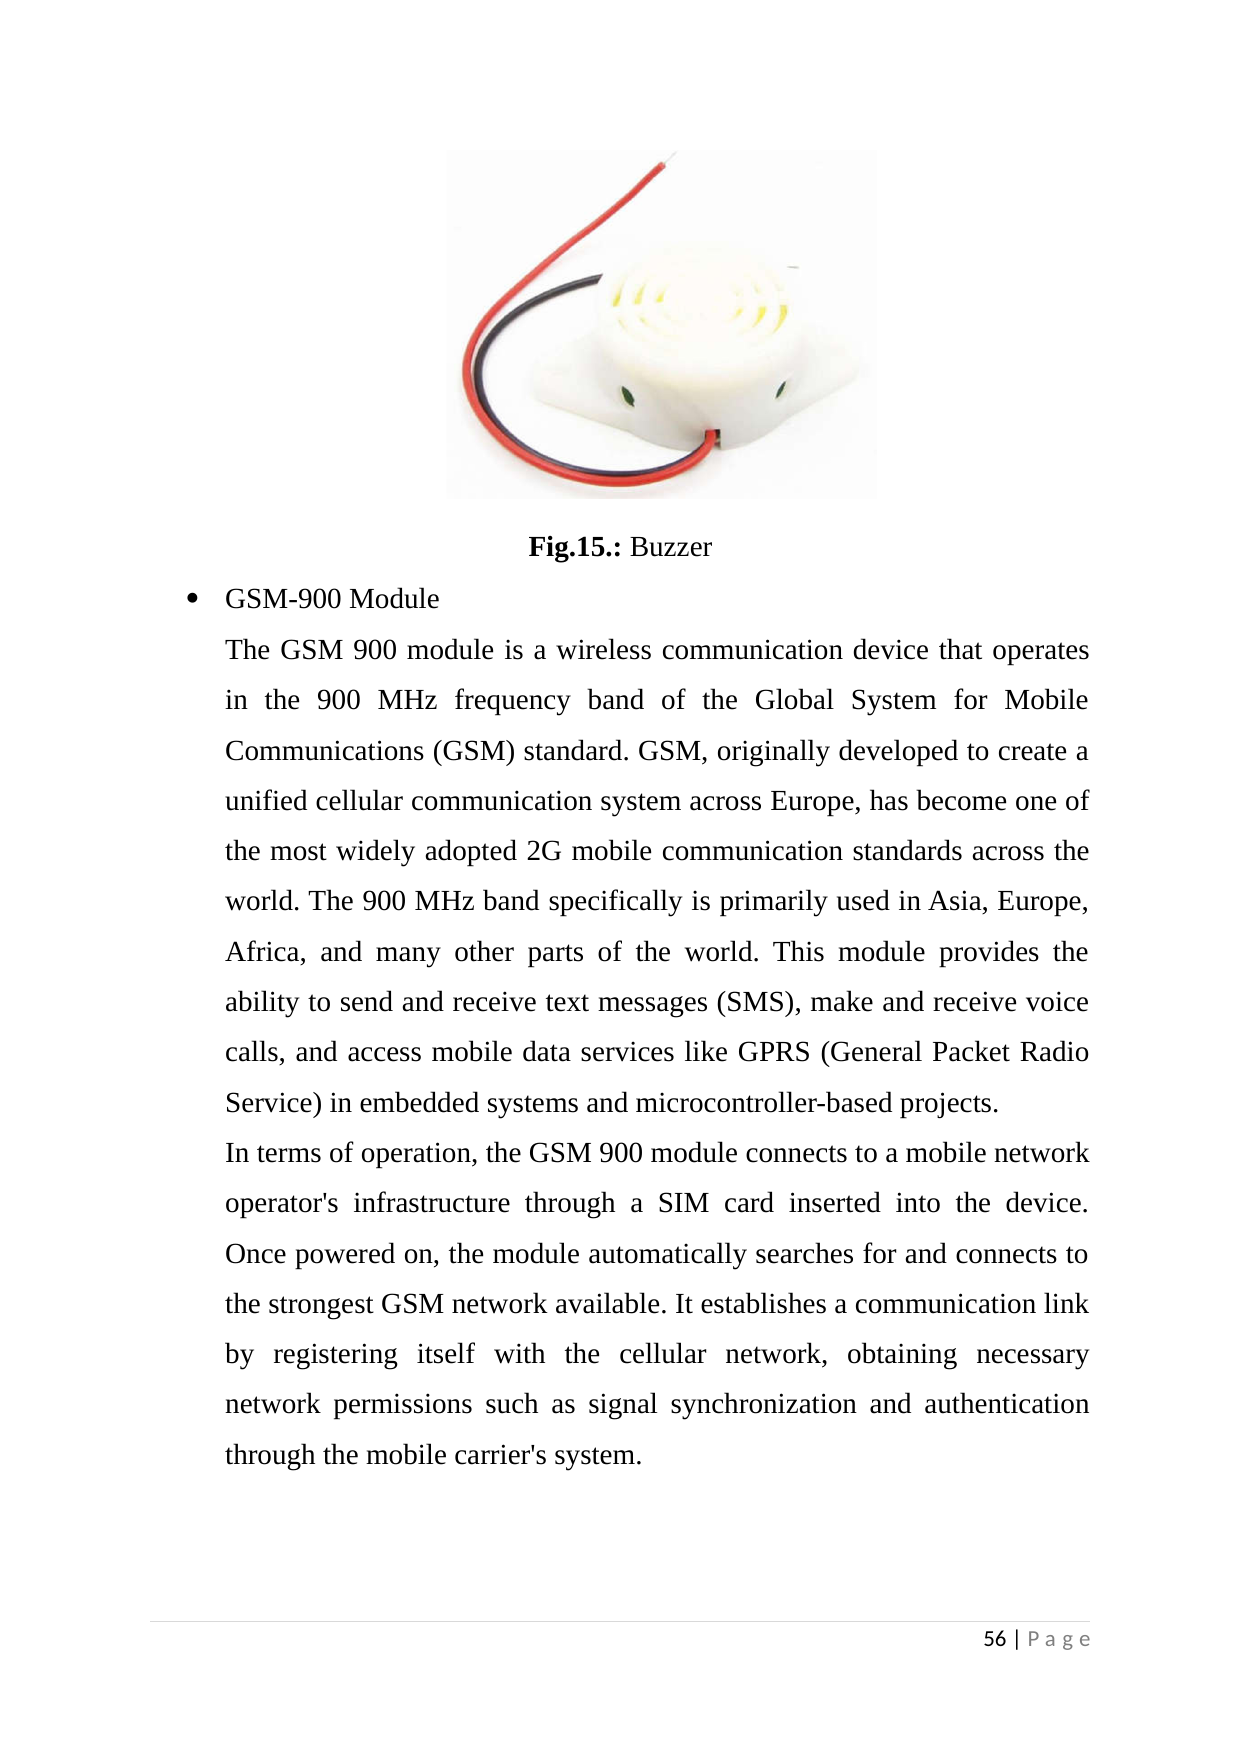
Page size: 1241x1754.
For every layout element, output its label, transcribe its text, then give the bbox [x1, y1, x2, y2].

list GSM-900 Module [187, 582, 1090, 615]
text Fig.15.: Buzzer [150, 529, 1090, 562]
list The GSM 900 module is a wireless communication device that operates in the 900 MHz frequency band of the Global System for Mobile Communications (GSM) standard. GSM, originally developed to create a unified cellular communication system across Europe, has become one of the most widely adopted 2G mobile communication standards across the world. The 900 MHz band specifically is primarily used in Asia, Europe, Africa, and many other parts of the world. This module provides the ability to send and receive text messages (SMS), make and receive voice calls, and access mobile data services like GPRS (General Packet Radio Service) in embedded systems and microcontroller-based projects. [225, 632, 1090, 1118]
picture [432, 150, 884, 499]
list In terms of operation, the GSM 900 module connects to a mobile network operator's infrastructure through a SIM card inserted into the device. Once powered on, the module automatically searches for and connects to the strongest GSM network available. It establishes a communication link by registering itself with the cellular network, obtaining necessary network permissions such as signal synchronization and authentication through the mobile carrier's system. [225, 1135, 1090, 1471]
